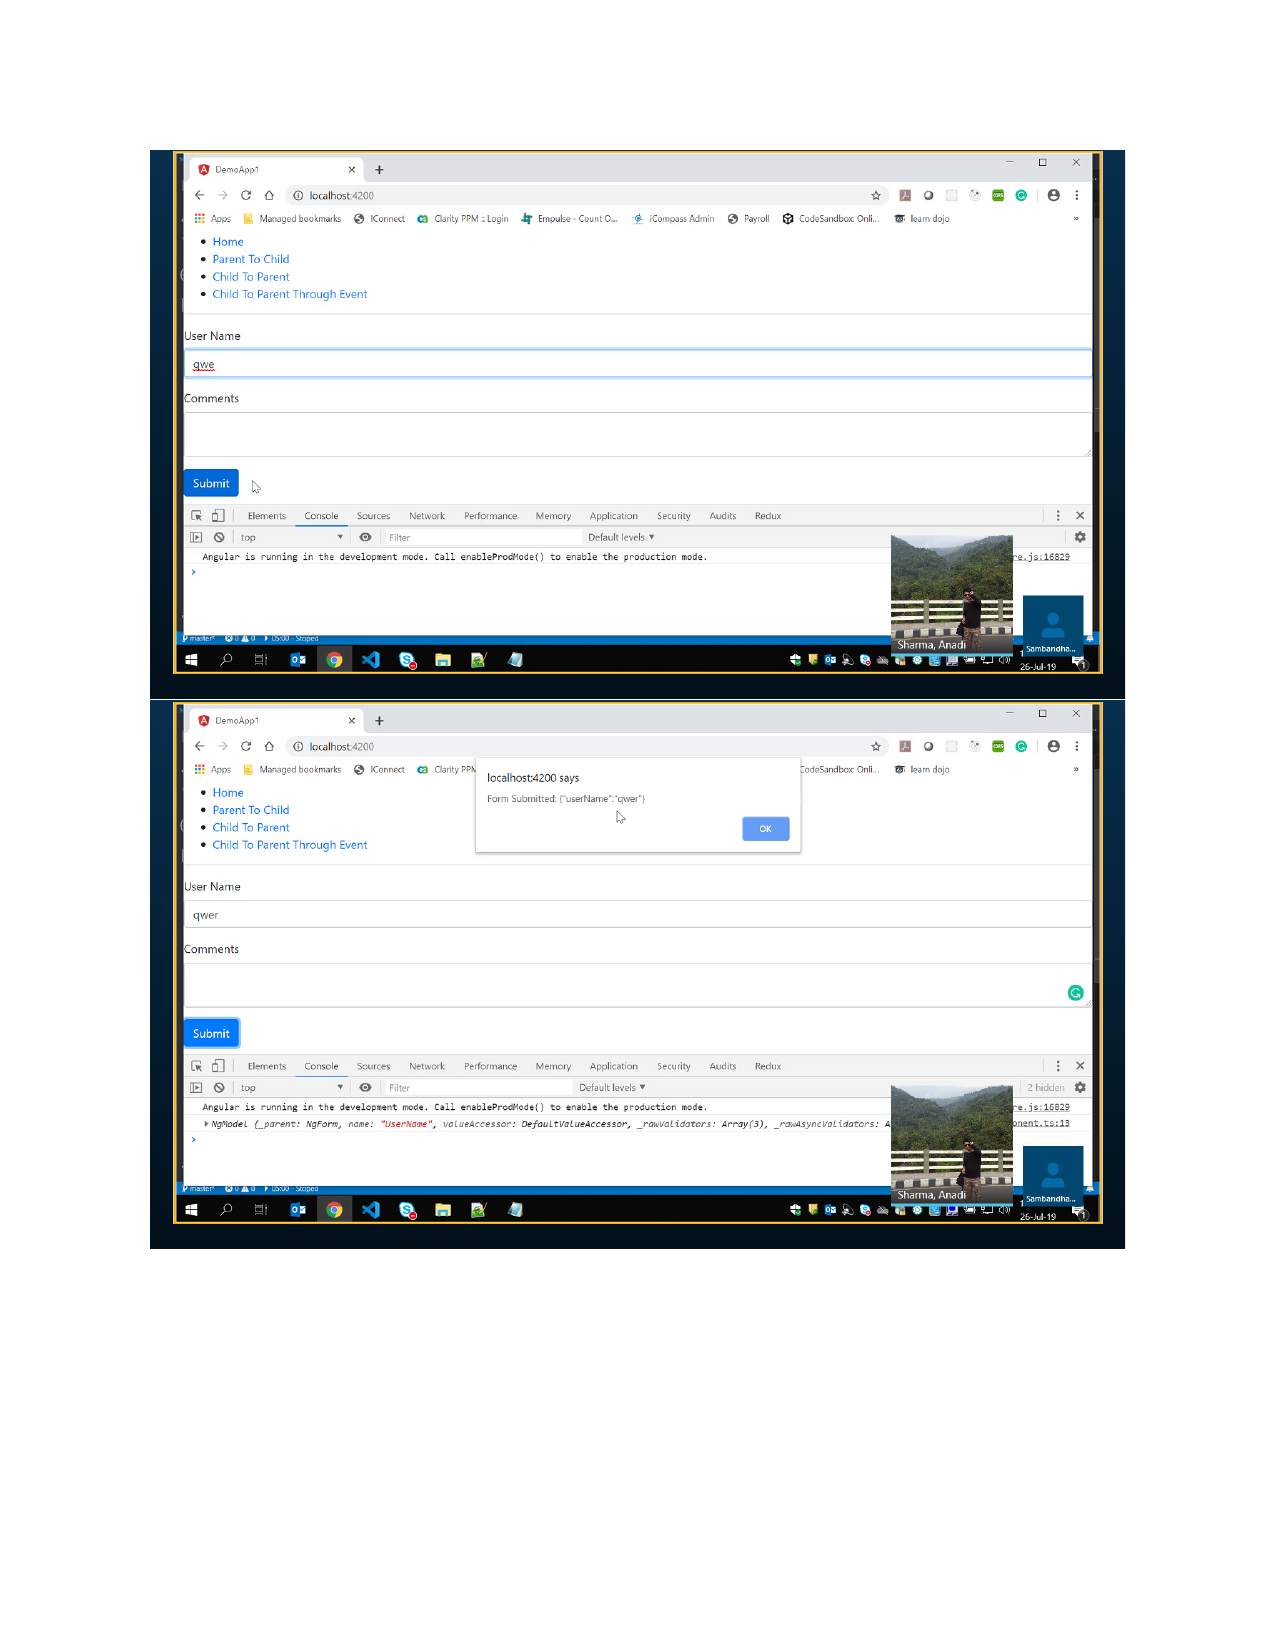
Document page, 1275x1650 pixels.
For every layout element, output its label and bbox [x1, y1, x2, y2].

picture [150, 150, 1125, 699]
picture [150, 700, 1125, 1249]
